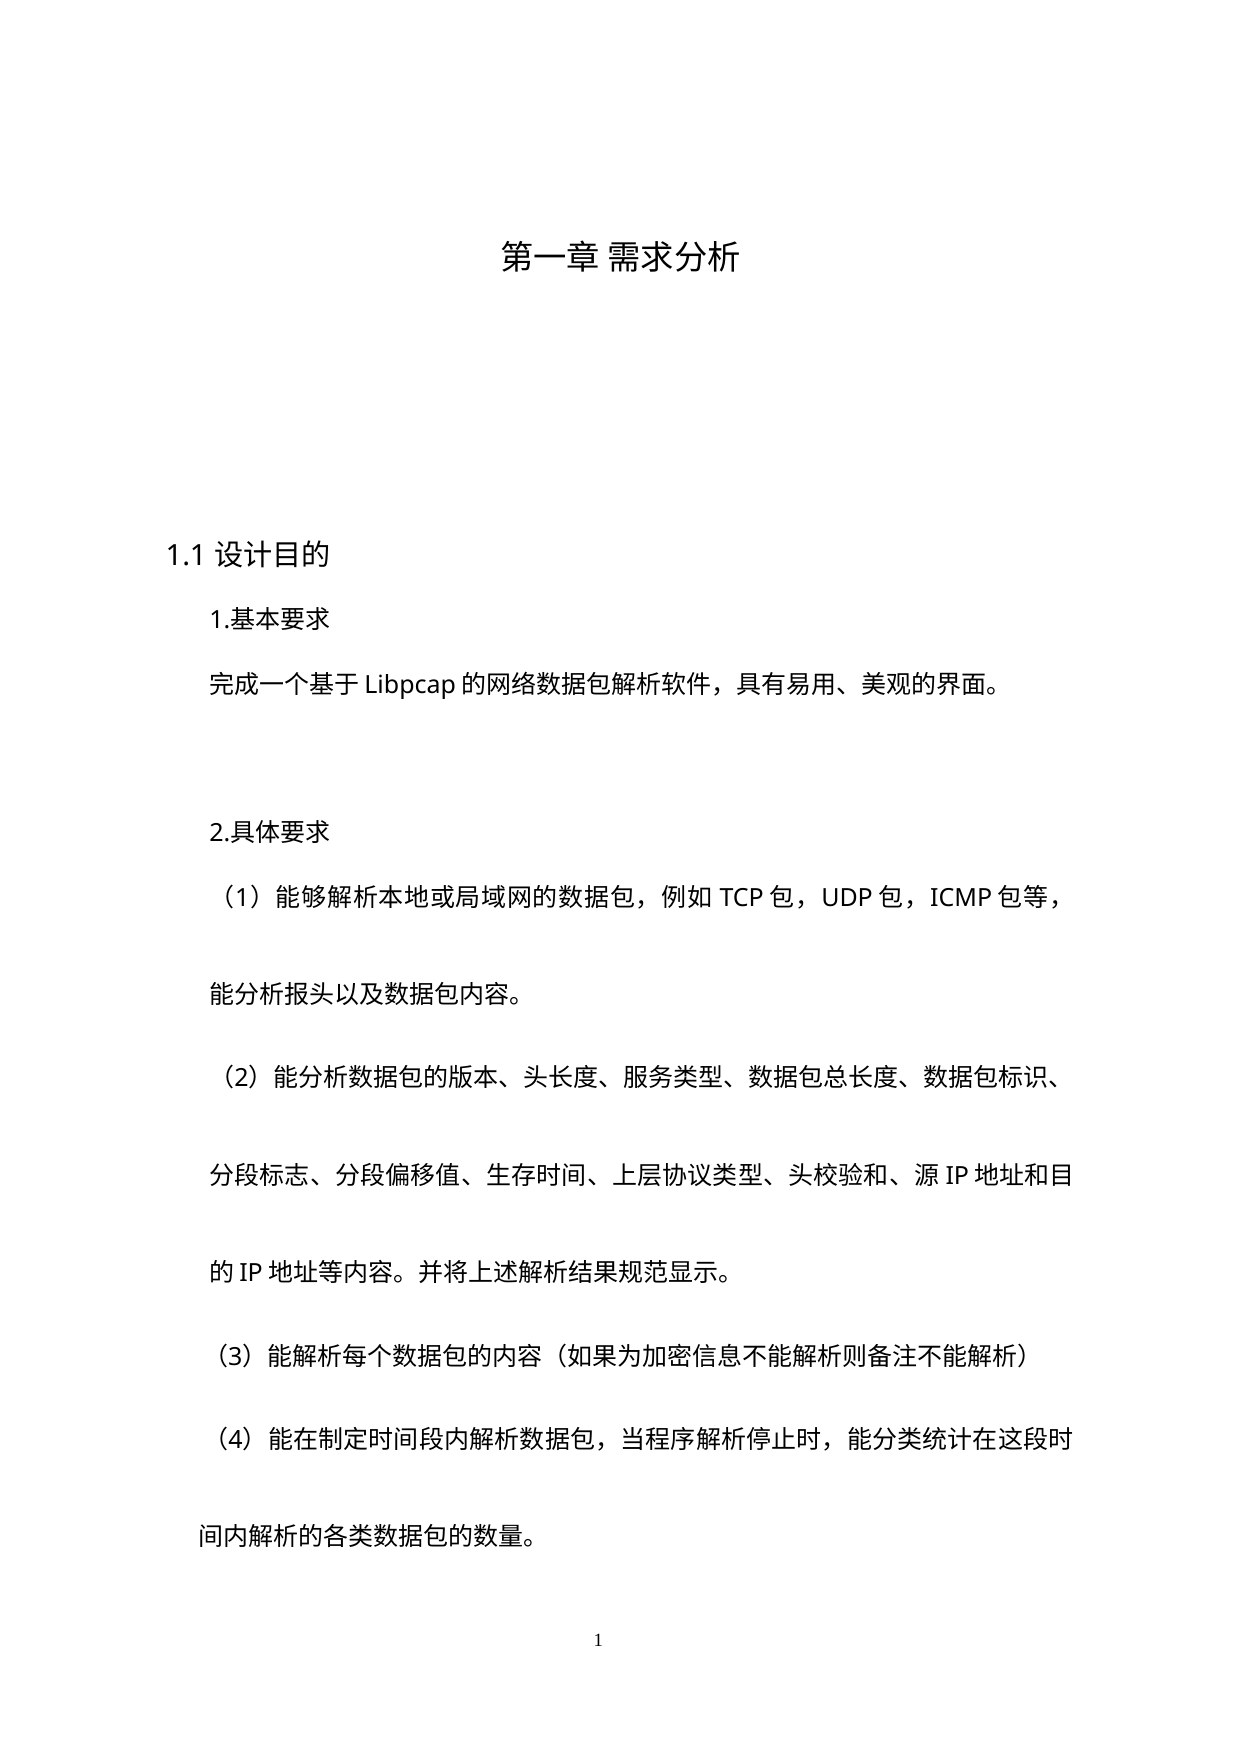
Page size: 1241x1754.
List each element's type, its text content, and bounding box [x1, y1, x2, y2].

text （3）能解析每个数据包的内容（如果为加密信息不能解析则备注不能解析） [165, 1322, 1075, 1387]
subtitle 1.1 设计目的 [165, 520, 1075, 585]
subtitle 第一章 需求分析 [165, 222, 1075, 287]
text 2.具体要求 [165, 798, 1075, 863]
text 完成一个基于Libpcap的网络数据包解析软件，具有易用、美观的界面。 [209, 650, 1075, 715]
text 1.基本要求 [165, 585, 1075, 650]
text （4）能在制定时间段内解析数据包，当程序解析停止时，能分类统计在这段时间内解析的各类数据包的数量。 [198, 1405, 1075, 1567]
text （2）能分析数据包的版本、头长度、服务类型、数据包总长度、数据包标识、分段标志、分段偏移值、生存时间、上层协议类型、头校验和、源IP地址和目的IP地址等内容。并将上述解析结果规范显示。 [209, 1043, 1075, 1303]
text （1）能够解析本地或局域网的数据包，例如TCP包，UDP包，ICMP包等，能分析报头以及数据包内容。 [209, 863, 1075, 1025]
